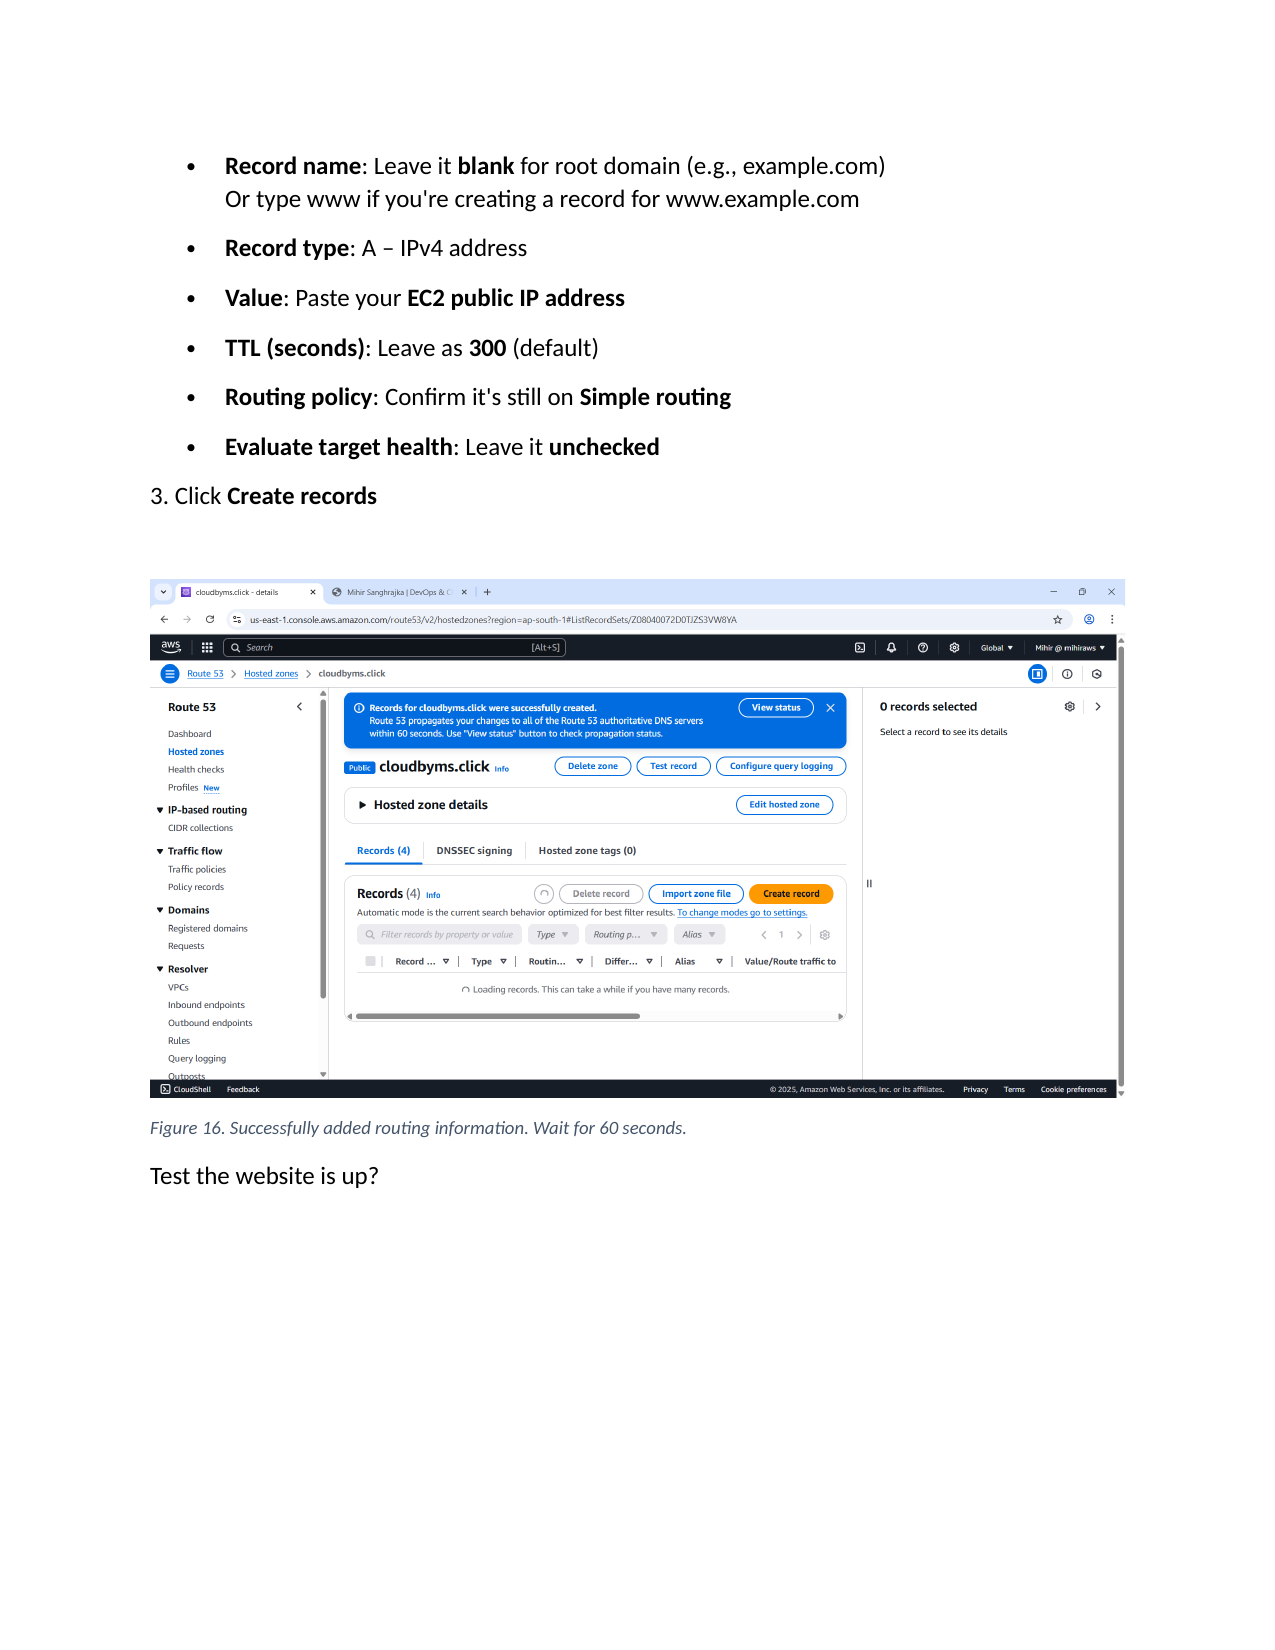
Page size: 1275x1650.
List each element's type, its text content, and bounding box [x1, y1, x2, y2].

list Evaluate target health: Leave it unchecked [187, 431, 1125, 461]
list Routing policy: Confirm it's still on Simple routing [187, 381, 1125, 412]
list Record name: Leave it blank for root domain (e.g., example.com) Or type www if you're creating a record for www.example.com [187, 150, 1125, 213]
text Figure 16. Successfully added routing information. Wait for 60 seconds. [150, 1116, 1125, 1139]
text Test the website is up? [150, 1160, 1125, 1191]
picture [150, 579, 1125, 1098]
list TTL (seconds): Leave as 300 (default) [187, 332, 1125, 362]
text 3. Click Create records [150, 480, 1125, 511]
list Record type: A – IPv4 address [187, 232, 1125, 263]
list Value: Paste your EC2 public IP address [187, 282, 1125, 313]
